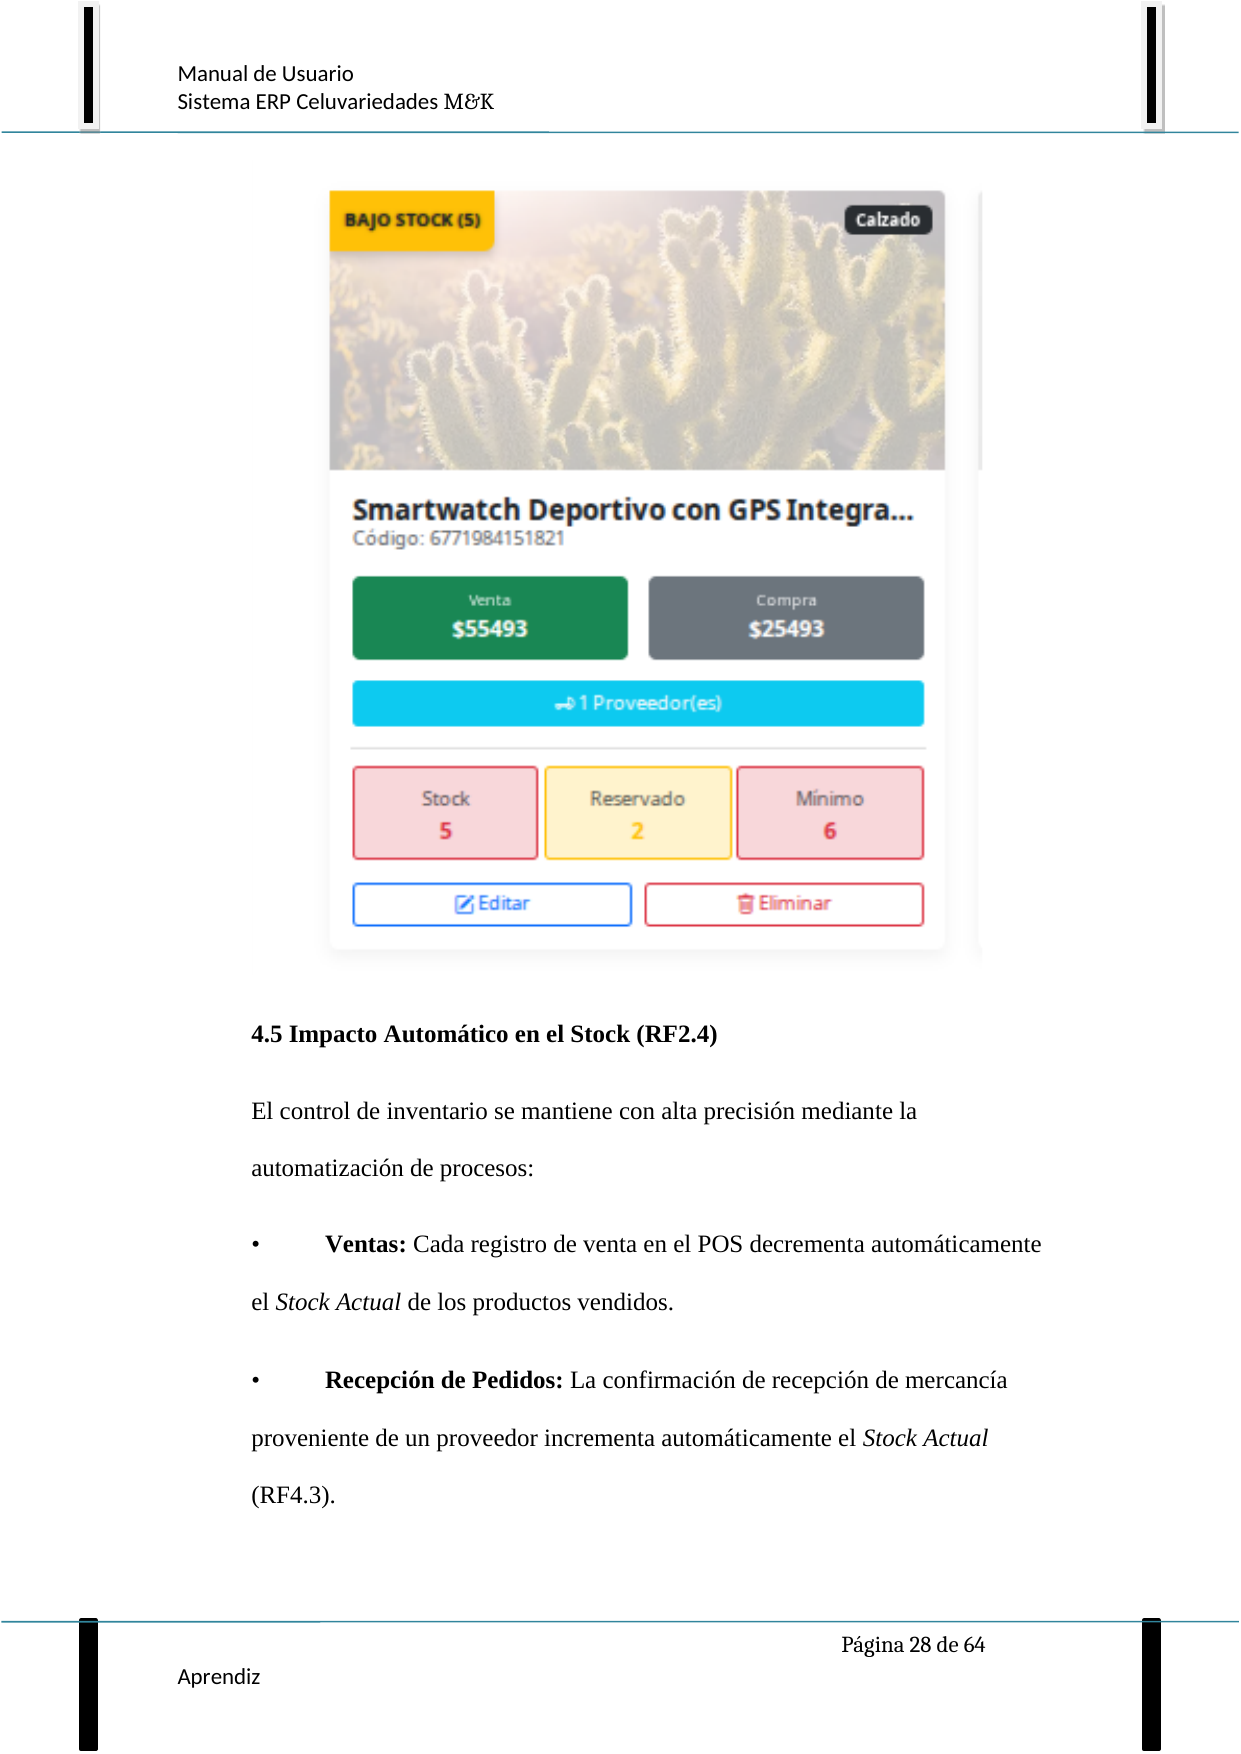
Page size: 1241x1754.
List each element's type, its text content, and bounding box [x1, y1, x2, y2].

subtitle 4.5 Impacto Automático en el Stock (RF2.4) [251, 1019, 1063, 1048]
text El control de inventario se mantiene con alta precisión mediante la automatización de procesos: [251, 1096, 1063, 1182]
list Ventas: Cada registro de venta en el POS decrementa automáticamente el Stock Actual de los productos vendidos. [251, 1229, 1063, 1316]
picture [251, 160, 983, 975]
list Recepción de Pedidos: La confirmación de recepción de mercancía proveniente de un proveedor incrementa automáticamente el Stock Actual (RF4.3). [251, 1365, 1063, 1509]
